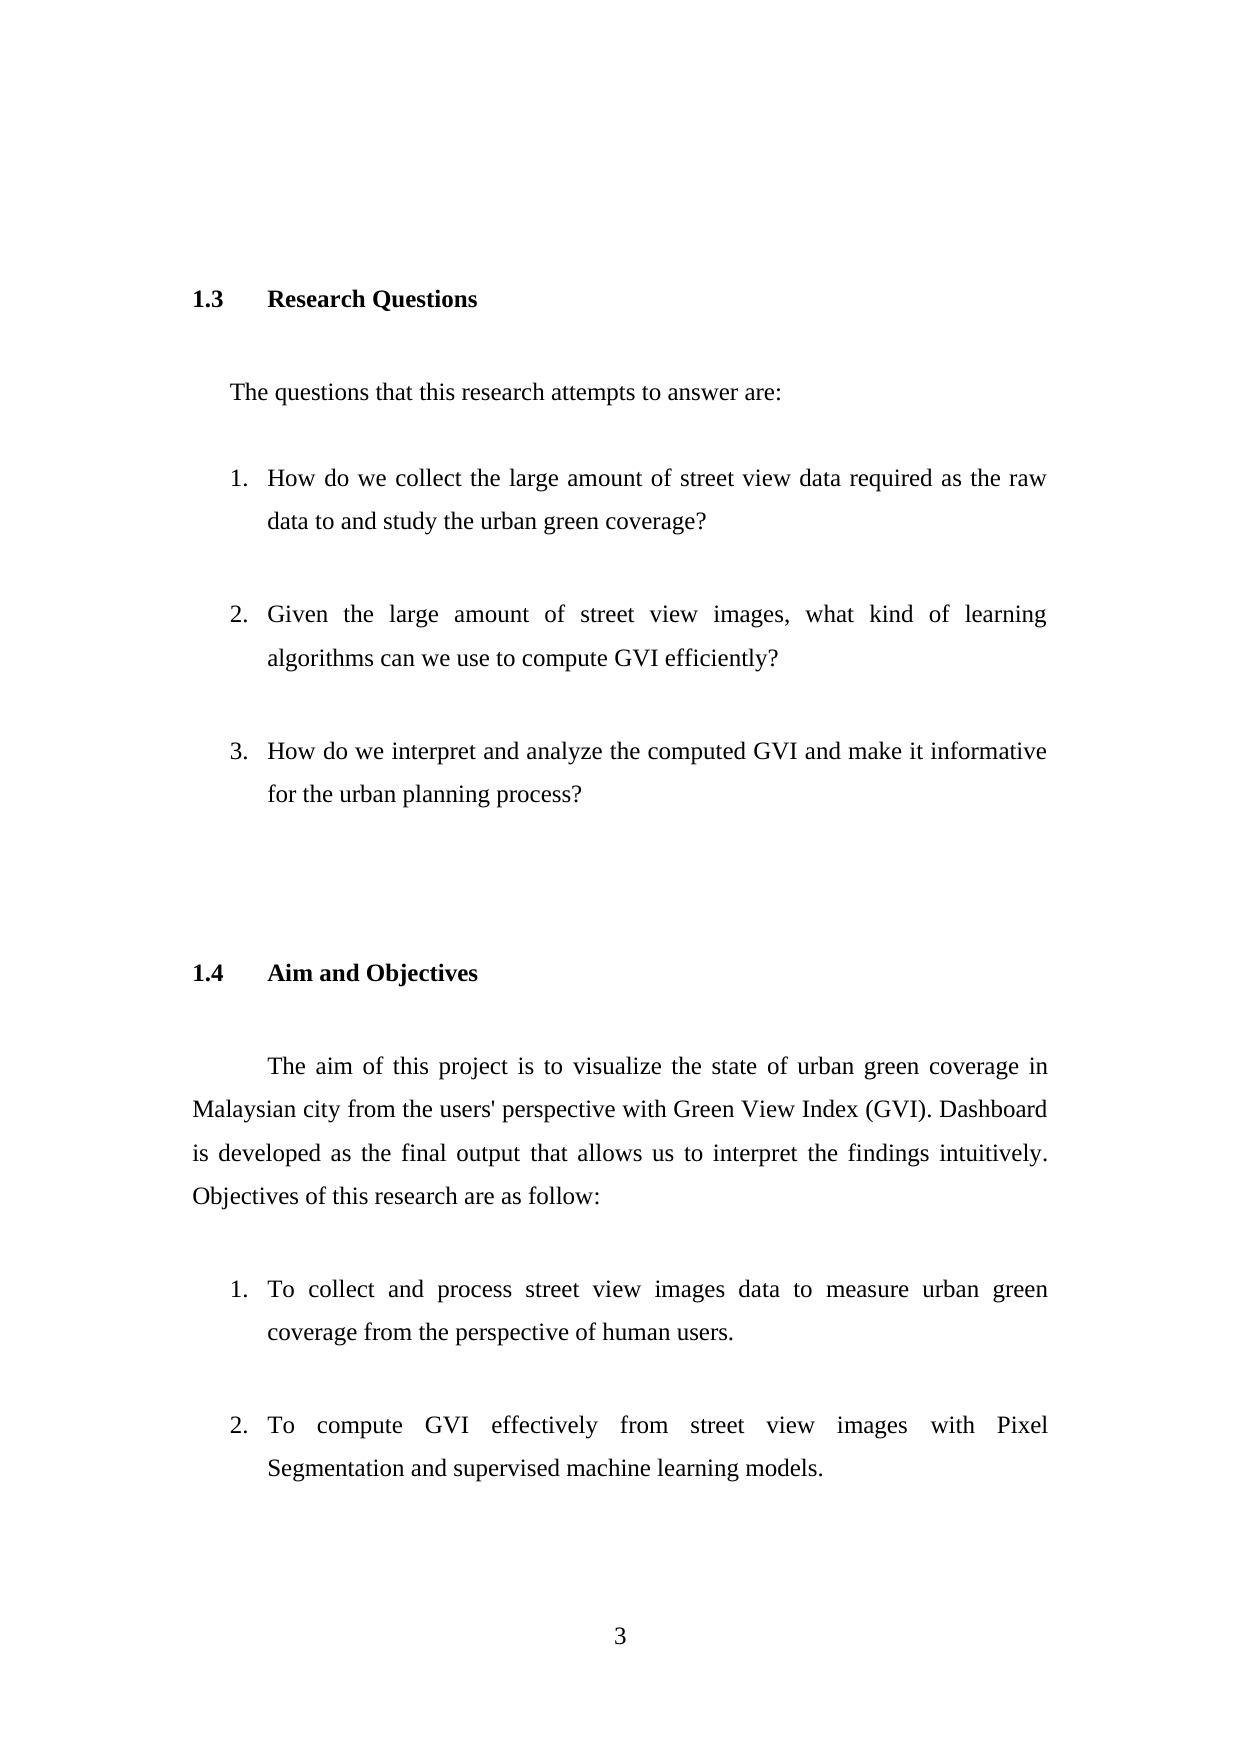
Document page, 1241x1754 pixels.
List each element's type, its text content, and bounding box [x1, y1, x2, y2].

list To collect and process street view images data to measure urban green coverage from the perspective of human users. [229, 1274, 1048, 1346]
subtitle Aim and Objectives [192, 958, 1048, 987]
list How do we collect the large amount of street view data required as the raw data to and study the urban green coverage? [229, 463, 1048, 535]
text The aim of this project is to visualize the state of urban green coverage in Malaysian city from the users' perspective with Green View Index (GVI). Dashboard is developed as the final output that allows us to interpret the findings intuitively. Objectives of this research are as follow: [192, 1051, 1048, 1209]
text The questions that this research attempts to answer are: [229, 377, 1048, 406]
subtitle Research Questions [192, 284, 1048, 313]
list Given the large amount of street view images, what kind of learning algorithms can we use to compute GVI efficiently? [229, 599, 1048, 671]
list How do we interpret and analyze the computed GVI and make it informative for the urban planning process? [229, 736, 1048, 808]
list To compute GVI effectively from street view images with Pixel Segmentation and supervised machine learning models. [229, 1410, 1048, 1482]
